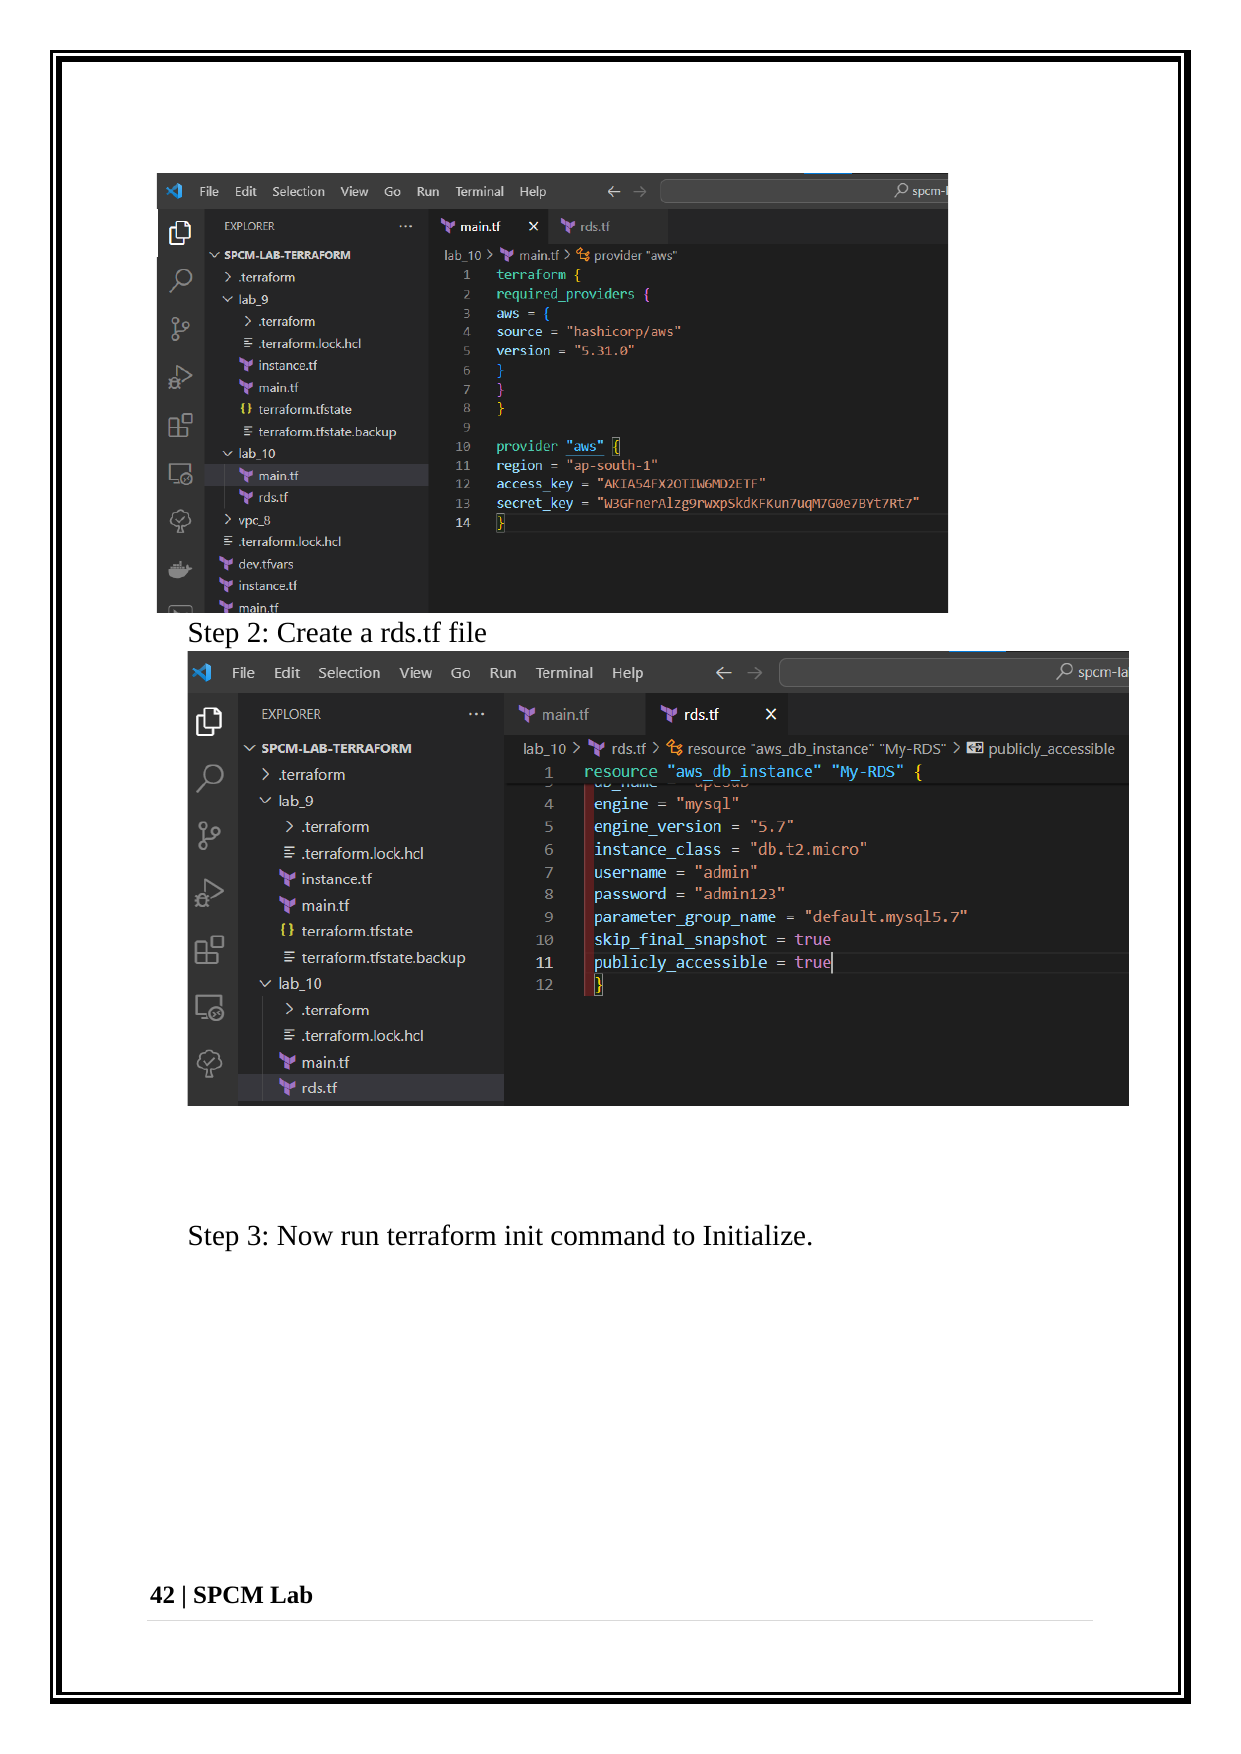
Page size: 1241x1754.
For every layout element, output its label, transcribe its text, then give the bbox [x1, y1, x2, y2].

text Step 3: Now run terraform init command to Initialize. [187, 1218, 1100, 1252]
picture [187, 651, 1129, 1106]
picture [156, 173, 949, 613]
text Step 2: Create a rds.tf file [187, 615, 1100, 649]
